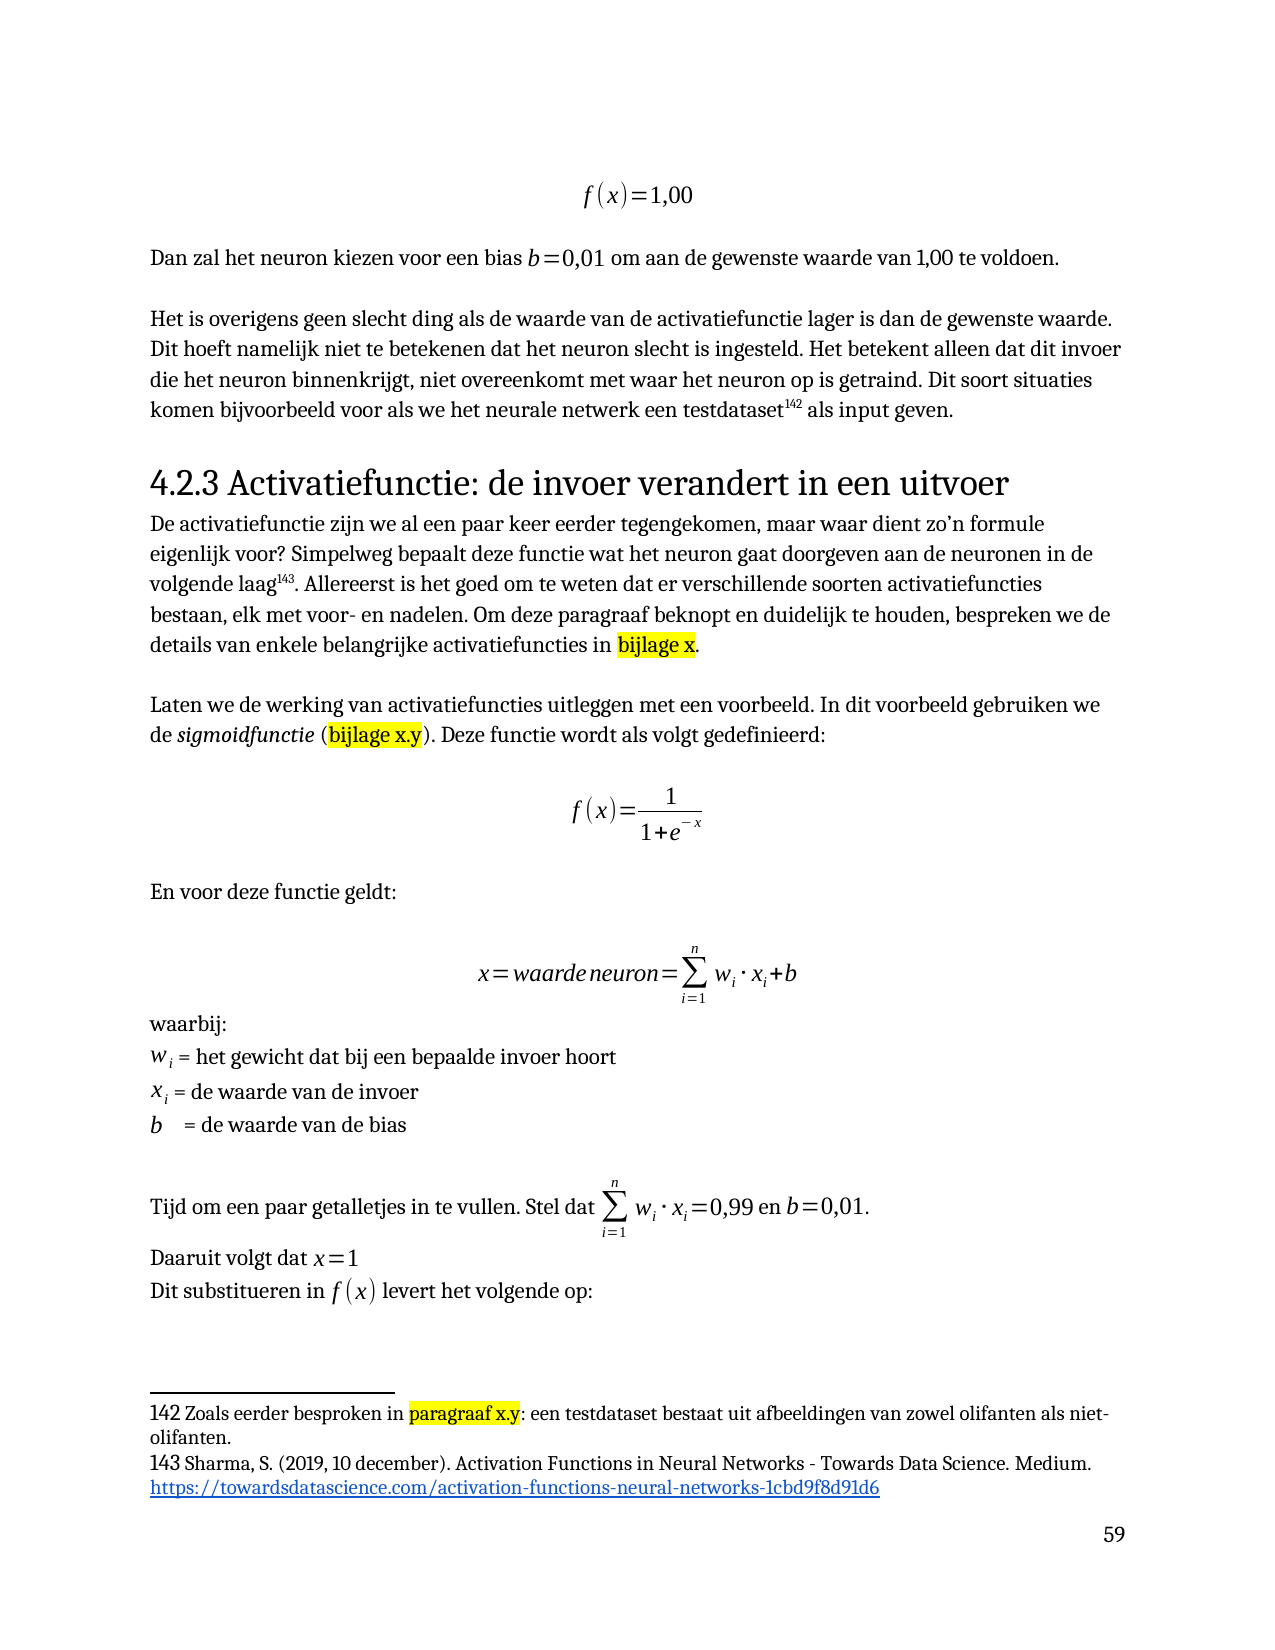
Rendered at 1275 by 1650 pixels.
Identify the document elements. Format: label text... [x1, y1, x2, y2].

text En voor deze functie geldt: [150, 879, 1125, 906]
subtitle 4.2.3 Activatiefunctie: de invoer verandert in een uitvoer [150, 461, 1125, 504]
text waarbij: [150, 1011, 1125, 1037]
text = het gewicht dat bij een bepaalde invoer hoort [150, 1041, 1125, 1072]
text Het is overigens geen slecht ding als de waarde van de activatiefunctie lager is dan de gewenste waarde. Dit hoeft namelijk niet te betekenen dat het neuron slecht is ingesteld. Het betekent alleen dat dit invoer die het neuron binnenkrijgt, niet overeenkomt met waar het neuron op is getraind. Dit soort situaties komen bijvoorbeeld voor als we het neurale netwerk een testdataset als input geven. [150, 306, 1125, 423]
text = de waarde van de invoer [150, 1076, 1125, 1107]
text = de waarde van de bias [150, 1111, 1125, 1139]
text Dan zal het neuron kiezen voor een bias om aan de gewenste waarde van 1,00 te voldoen. [150, 244, 1125, 272]
text De activatiefunctie zijn we al een paar keer eerder tegengekomen, maar waar dient zo’n formule eigenlijk voor? Simpelweg bepaalt deze functie wat het neuron gaat doorgeven aan de neuronen in de volgende laag. Allereerst is het goed om te weten dat er verschillende soorten activatiefuncties bestaan, elk met voor- en nadelen. Om deze paragraaf beknopt en duidelijk te houden, bespreken we de details van enkele belangrijke activatiefuncties in bijlage x. [150, 511, 1125, 658]
text Laten we de werking van activatiefuncties uitleggen met een voorbeeld. In dit voorbeeld gebruiken we de sigmoidfunctie (bijlage x.y). Deze functie wordt als volgt gedefinieerd: [150, 692, 1125, 748]
text Tijd om een paar getalletjes in te vullen. Stel dat en . Daaruit volgt dat [150, 1173, 1125, 1272]
text Dit substitueren in levert het volgende op: [150, 1276, 1125, 1306]
